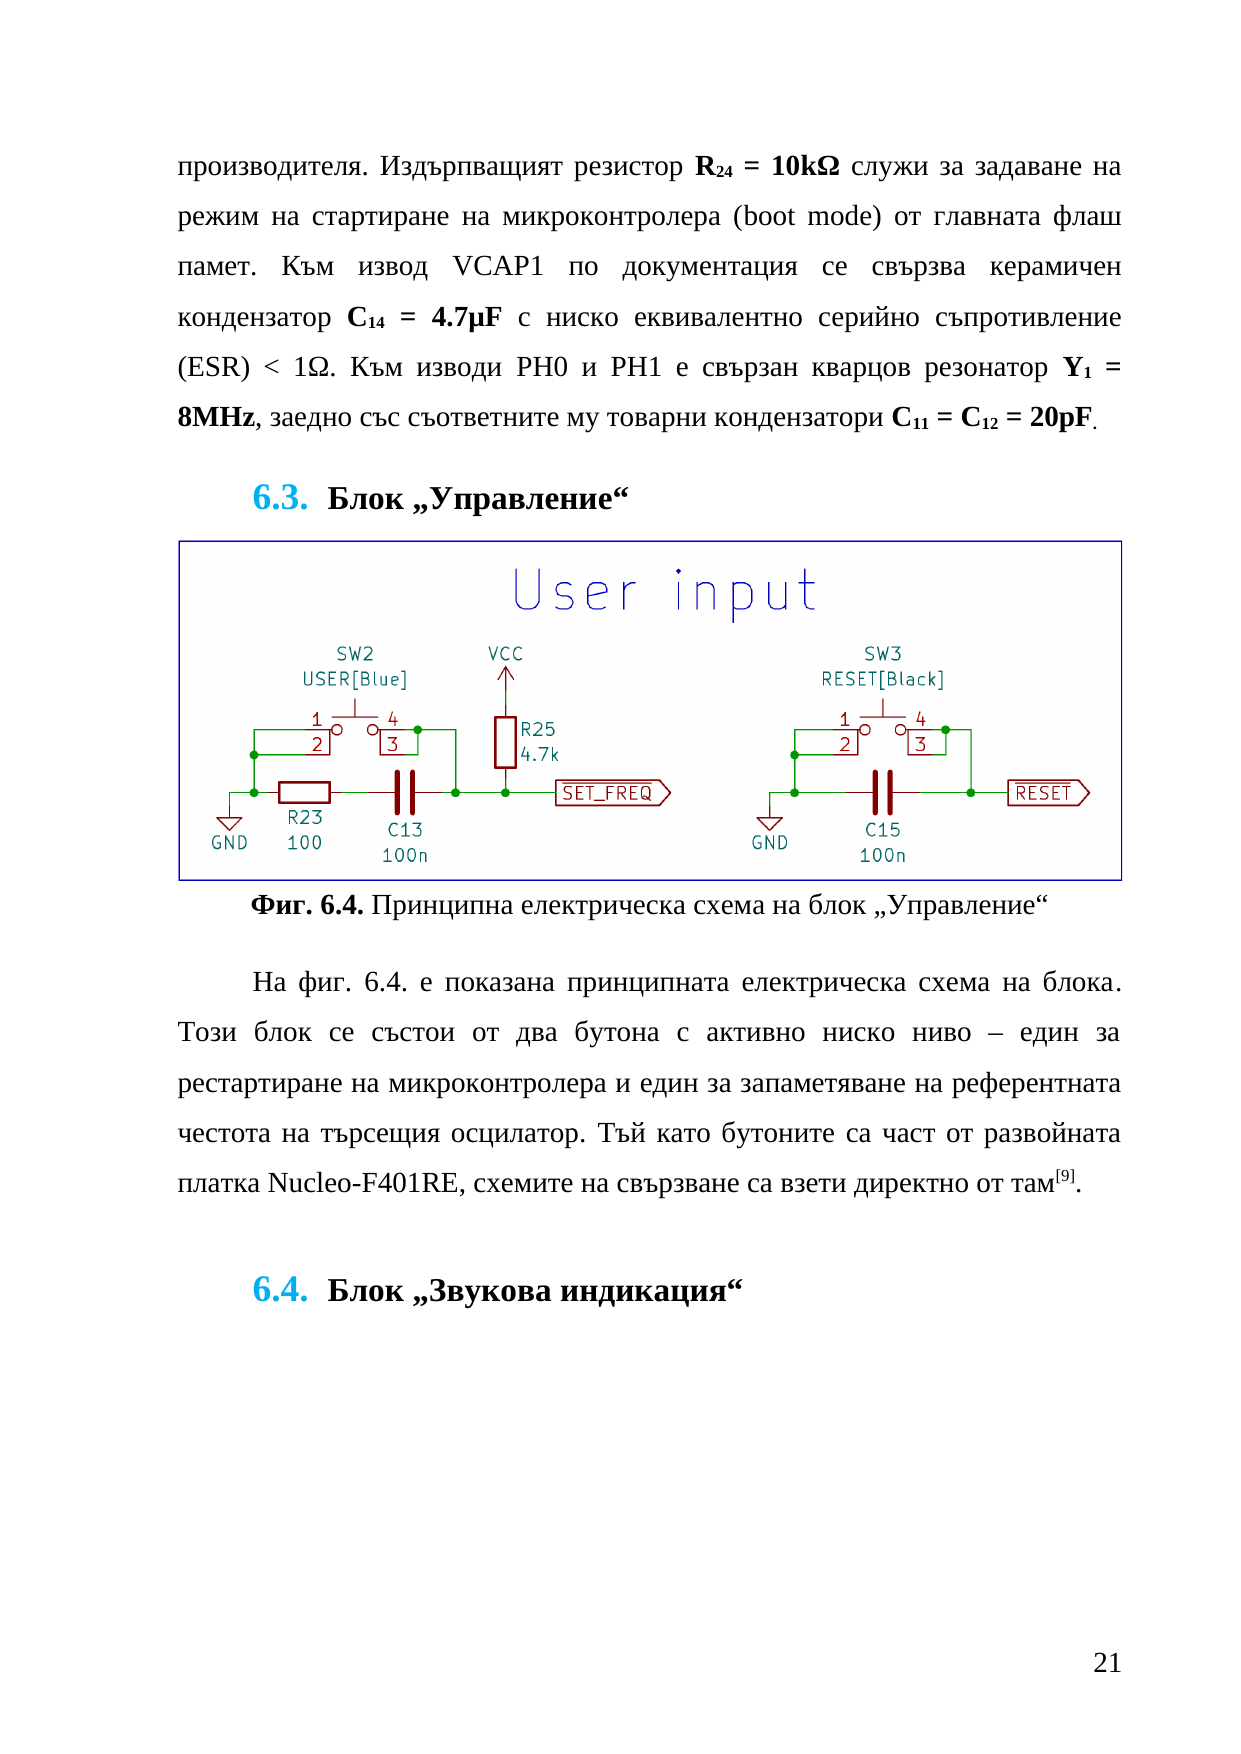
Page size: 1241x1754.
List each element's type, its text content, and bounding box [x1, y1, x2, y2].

subtitle Блок „Управление“ [215, 474, 1122, 518]
subtitle Блок „Звукова индикация“ [215, 1266, 1122, 1309]
picture [177, 539, 1123, 882]
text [177, 148, 1122, 433]
text На фиг. 6.4. е показана принципната електрическа схема на блока. Този блок се състои от два бутона с активно ниско ниво – един за рестартиране на микроконтролера и един за запаметяване на референтната честота на търсещия осцилатор. Тъй като бутоните са част от развойната платка Nucleo-F401RE, схемите на свързване са взети директно от там[9]. [177, 964, 1122, 1199]
text Фиг. 6.4. Принципна електрическа схема на блок „Управление“ [177, 887, 1122, 921]
